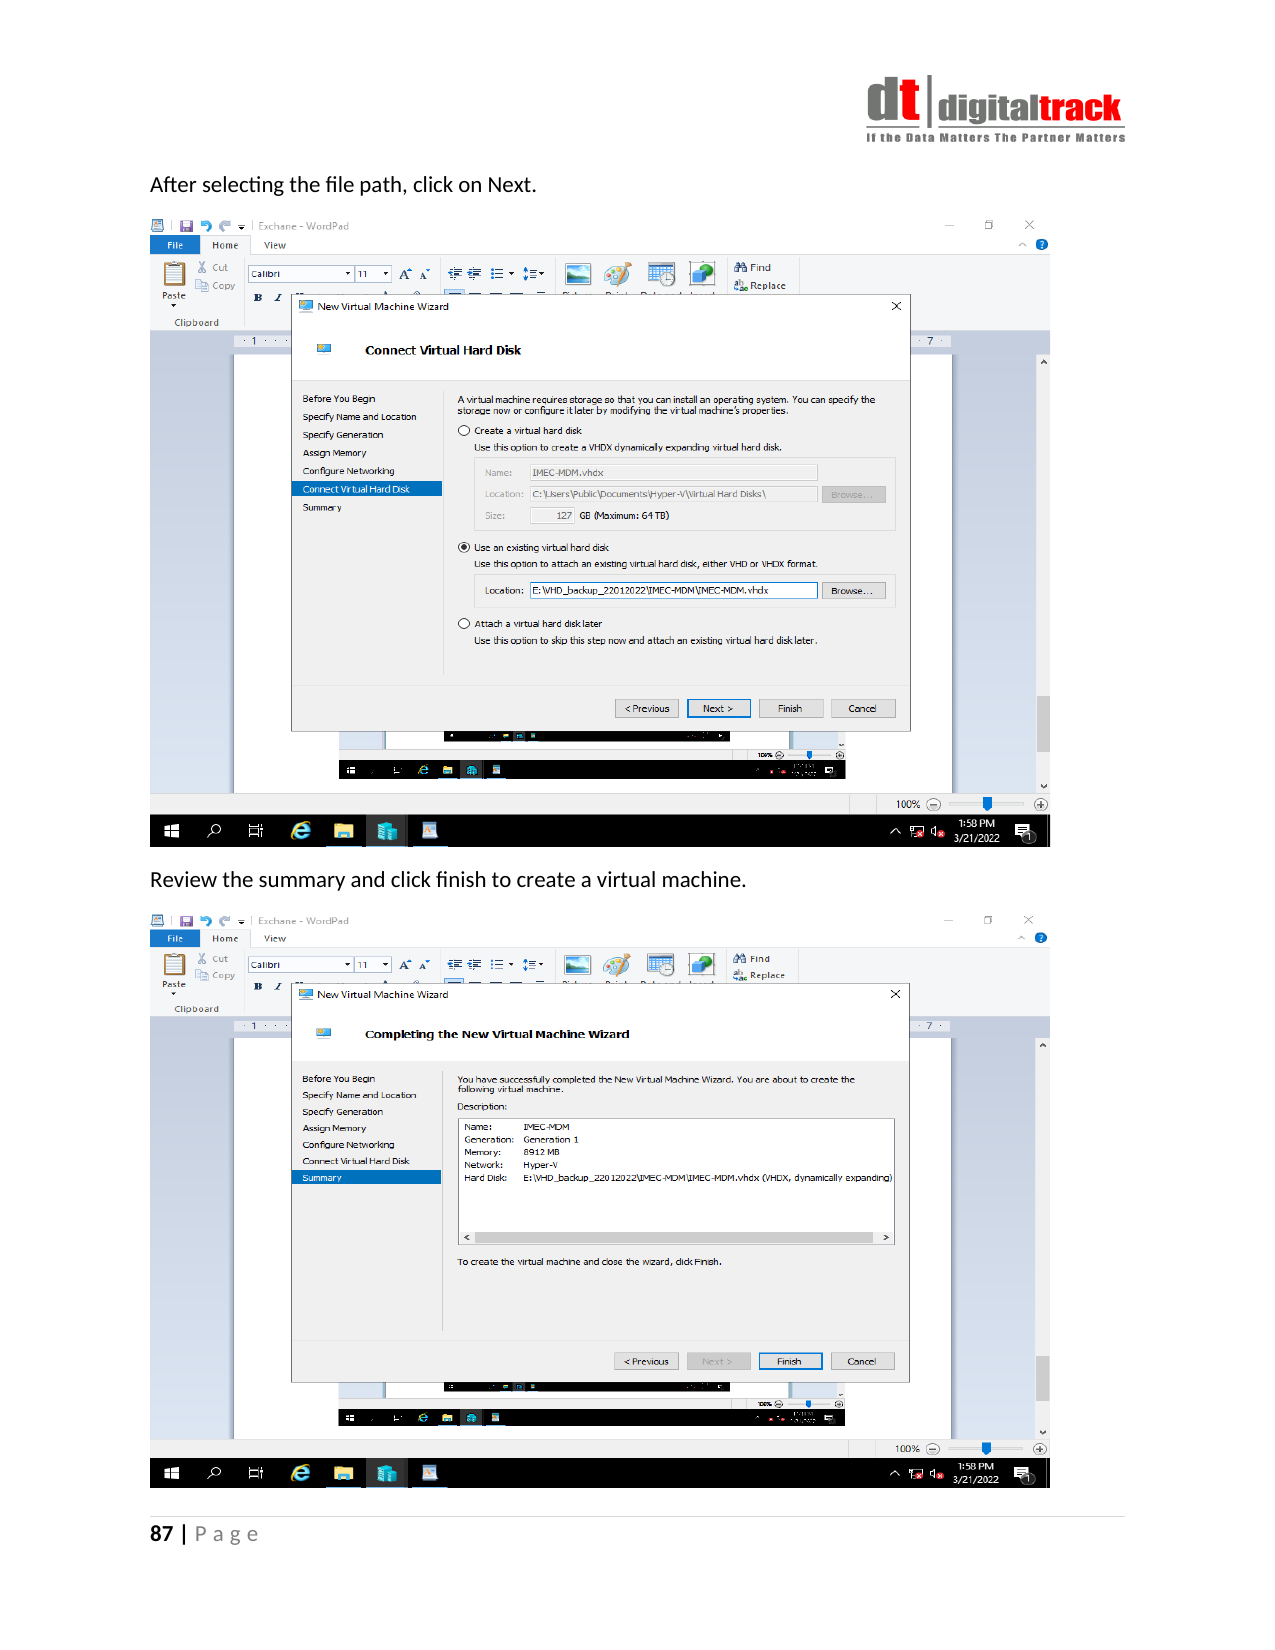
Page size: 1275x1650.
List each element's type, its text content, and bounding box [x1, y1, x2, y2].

picture [150, 912, 1050, 1488]
picture [866, 75, 1125, 142]
picture [150, 216, 1050, 847]
text Review the summary and click finish to create a virtual machine. [150, 865, 1125, 893]
text After selecting the file path, click on Next. [150, 170, 1125, 198]
